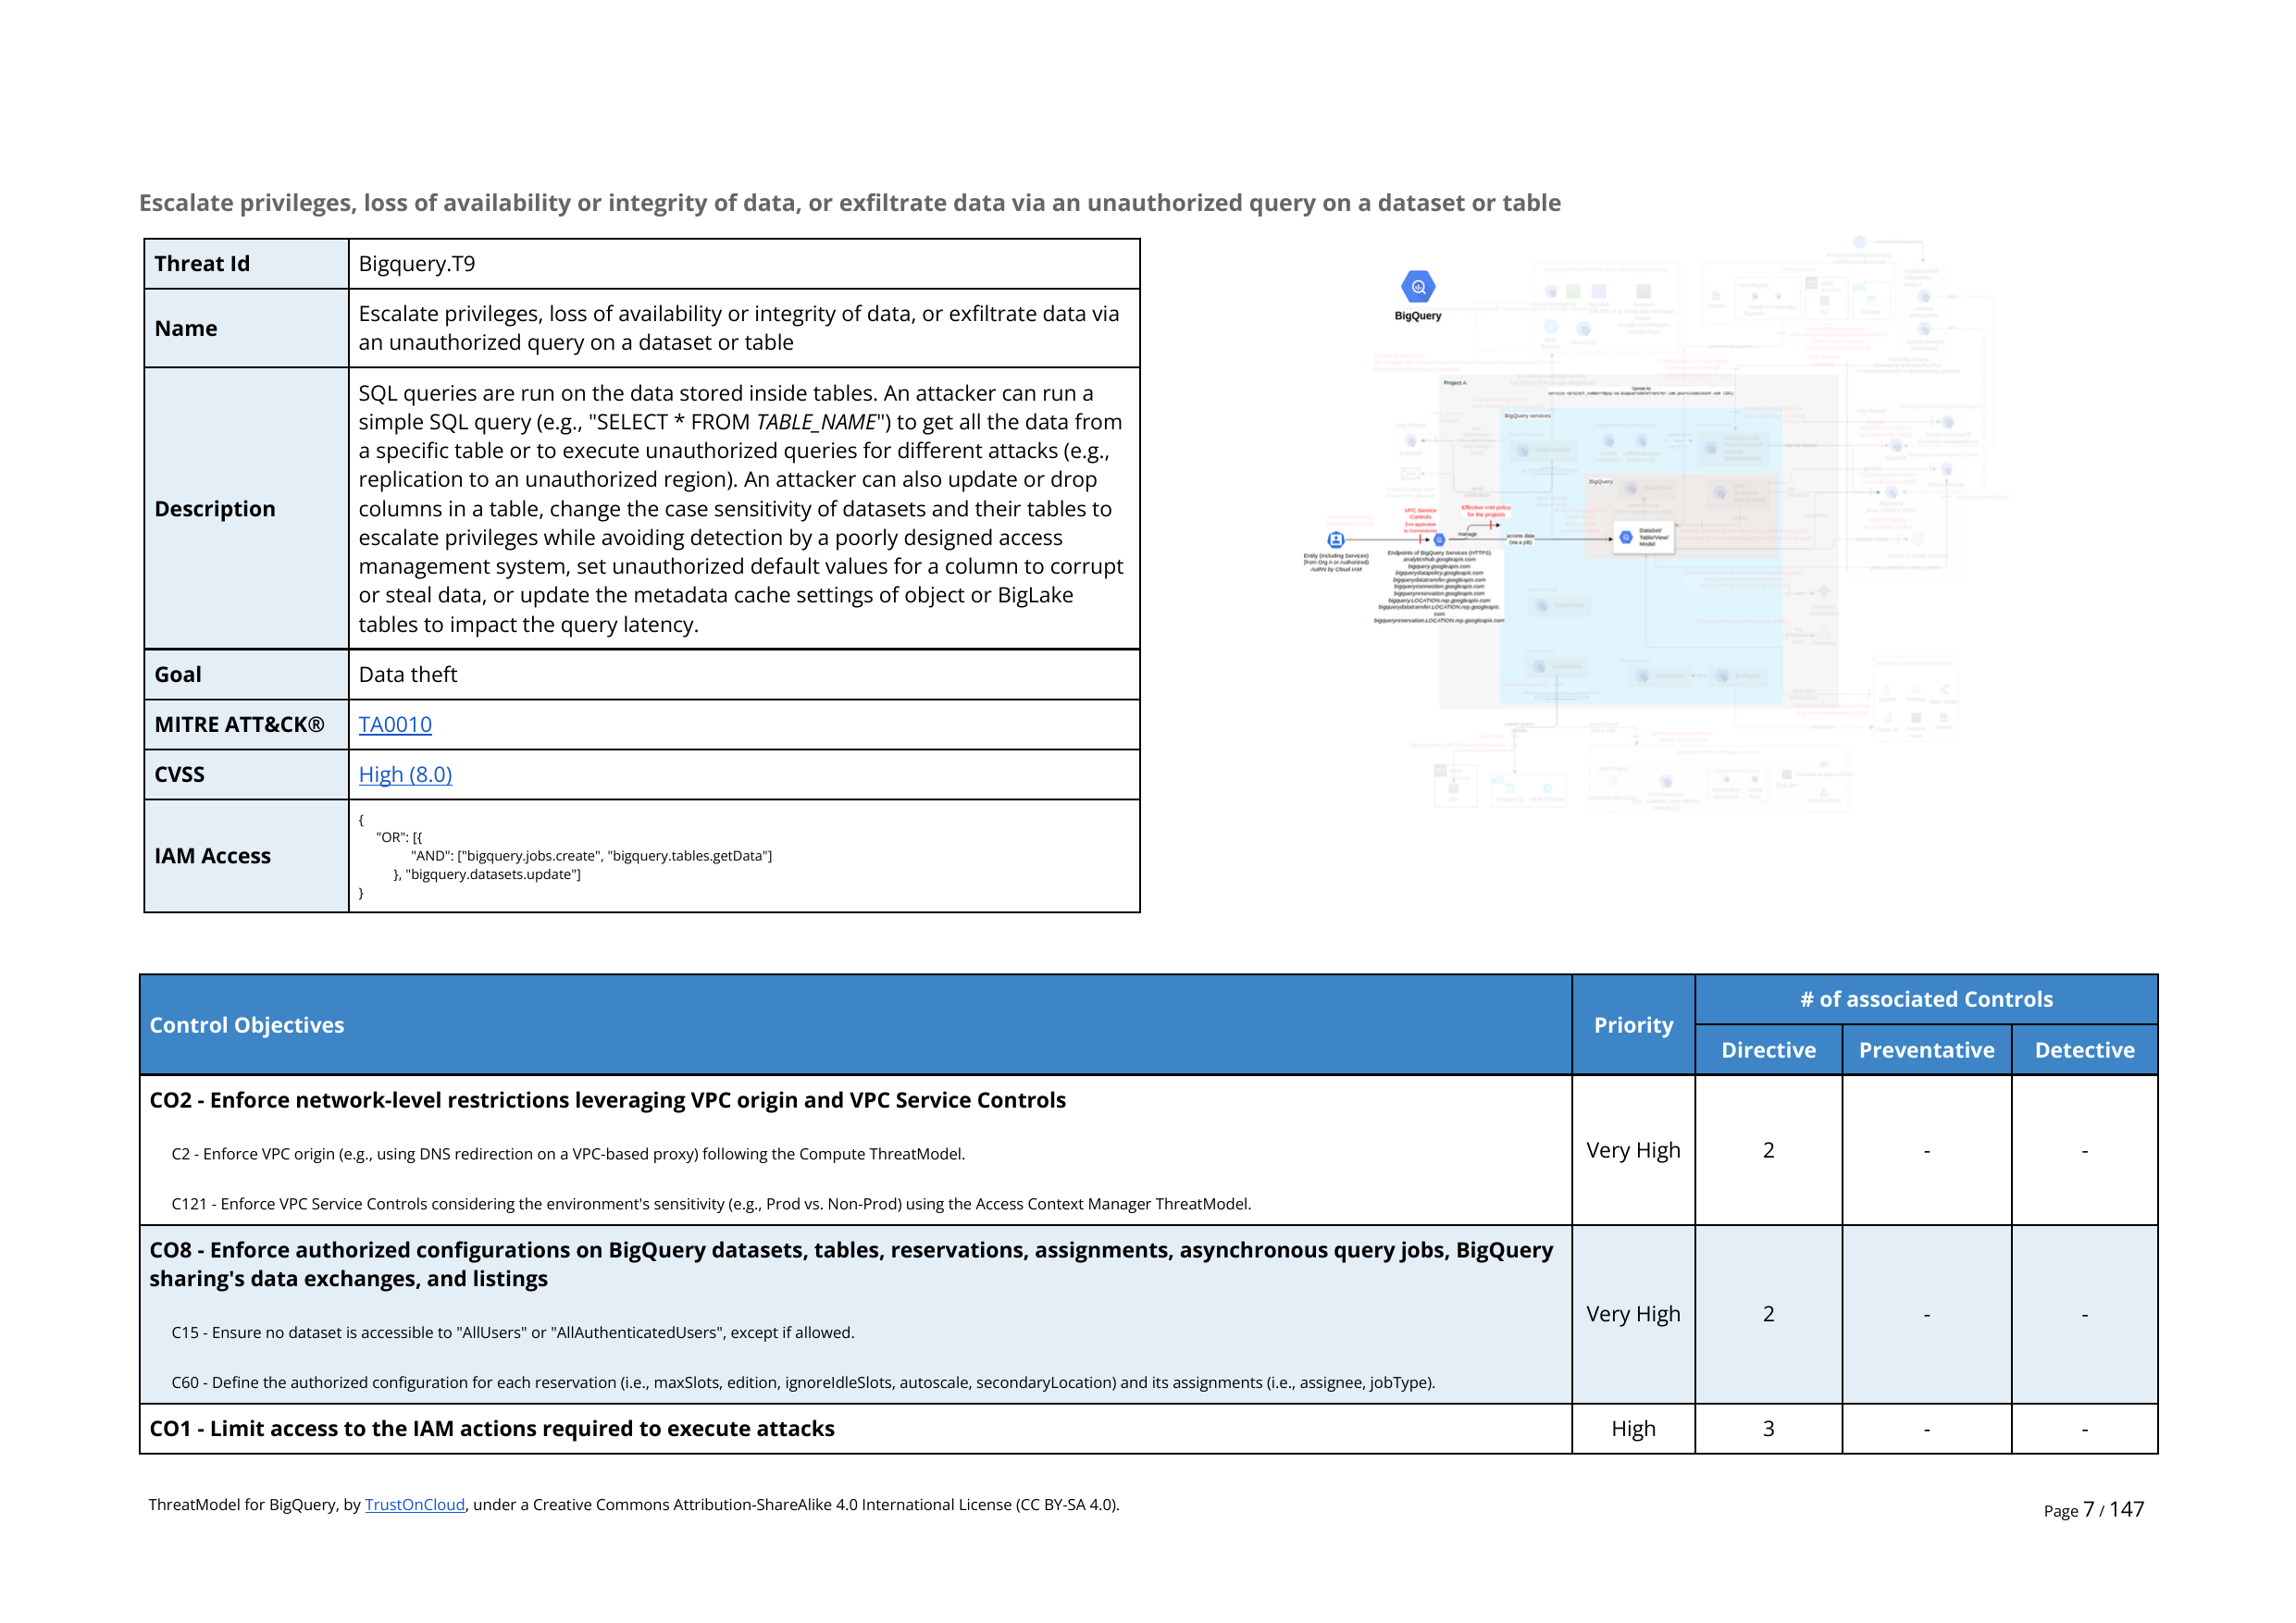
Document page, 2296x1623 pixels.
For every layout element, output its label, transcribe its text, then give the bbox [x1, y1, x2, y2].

table_cell - [2013, 1226, 2157, 1403]
subtitle Escalate privileges, loss of availability or integrity of data, or exfiltrate data via an unauthorized query on a dataset or table [139, 187, 2156, 218]
picture [1303, 234, 2010, 813]
table_cell - [1843, 1076, 2011, 1223]
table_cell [141, 1405, 1571, 1453]
table_header # of associated Controls [1696, 975, 2157, 1023]
table_header Control Objectives [141, 975, 1571, 1073]
table_cell 2 [1696, 1226, 1842, 1403]
table_cell - [1843, 1226, 2011, 1403]
table_cell Very High [1573, 1226, 1694, 1403]
table_header [141, 225, 1148, 923]
table_cell Preventative [1843, 1025, 2011, 1073]
table_cell - [2013, 1405, 2157, 1453]
table_cell Very High [1573, 1076, 1694, 1223]
table_header Priority [1573, 975, 1694, 1073]
table_header [1150, 225, 2157, 923]
table_cell - [1843, 1405, 2011, 1453]
table_cell 3 [1696, 1405, 1842, 1453]
table_cell Detective [2013, 1025, 2157, 1073]
table_cell High [1573, 1405, 1694, 1453]
table_cell Directive [1696, 1025, 1842, 1073]
table_cell CO2 - Enforce network-level restrictions leveraging VPC origin and VPC Service Controls C2 - Enforce VPC origin (e.g., using DNS redirection on a VPC-based proxy) following the Compute ThreatModel. C121 - Enforce VPC Service Controls considering the environment's sensitivity (e.g., Prod vs. Non-Prod) using the Access Context Manager ThreatModel. [141, 1076, 1571, 1223]
table_cell - [2013, 1076, 2157, 1223]
table_cell CO8 - Enforce authorized configurations on BigQuery datasets, tables, reservations, assignments, asynchronous query jobs, BigQuery sharing's data exchanges, and listings C15 - Ensure no dataset is accessible to "AllUsers" or "AllAuthenticatedUsers", except if allowed. C60 - Define the authorized configuration for each reservation (i.e., maxSlots, edition, ignoreIdleSlots, autoscale, secondaryLocation) and its assignments (i.e., assignee, jobType). [141, 1226, 1571, 1403]
table_cell 2 [1696, 1076, 1842, 1223]
